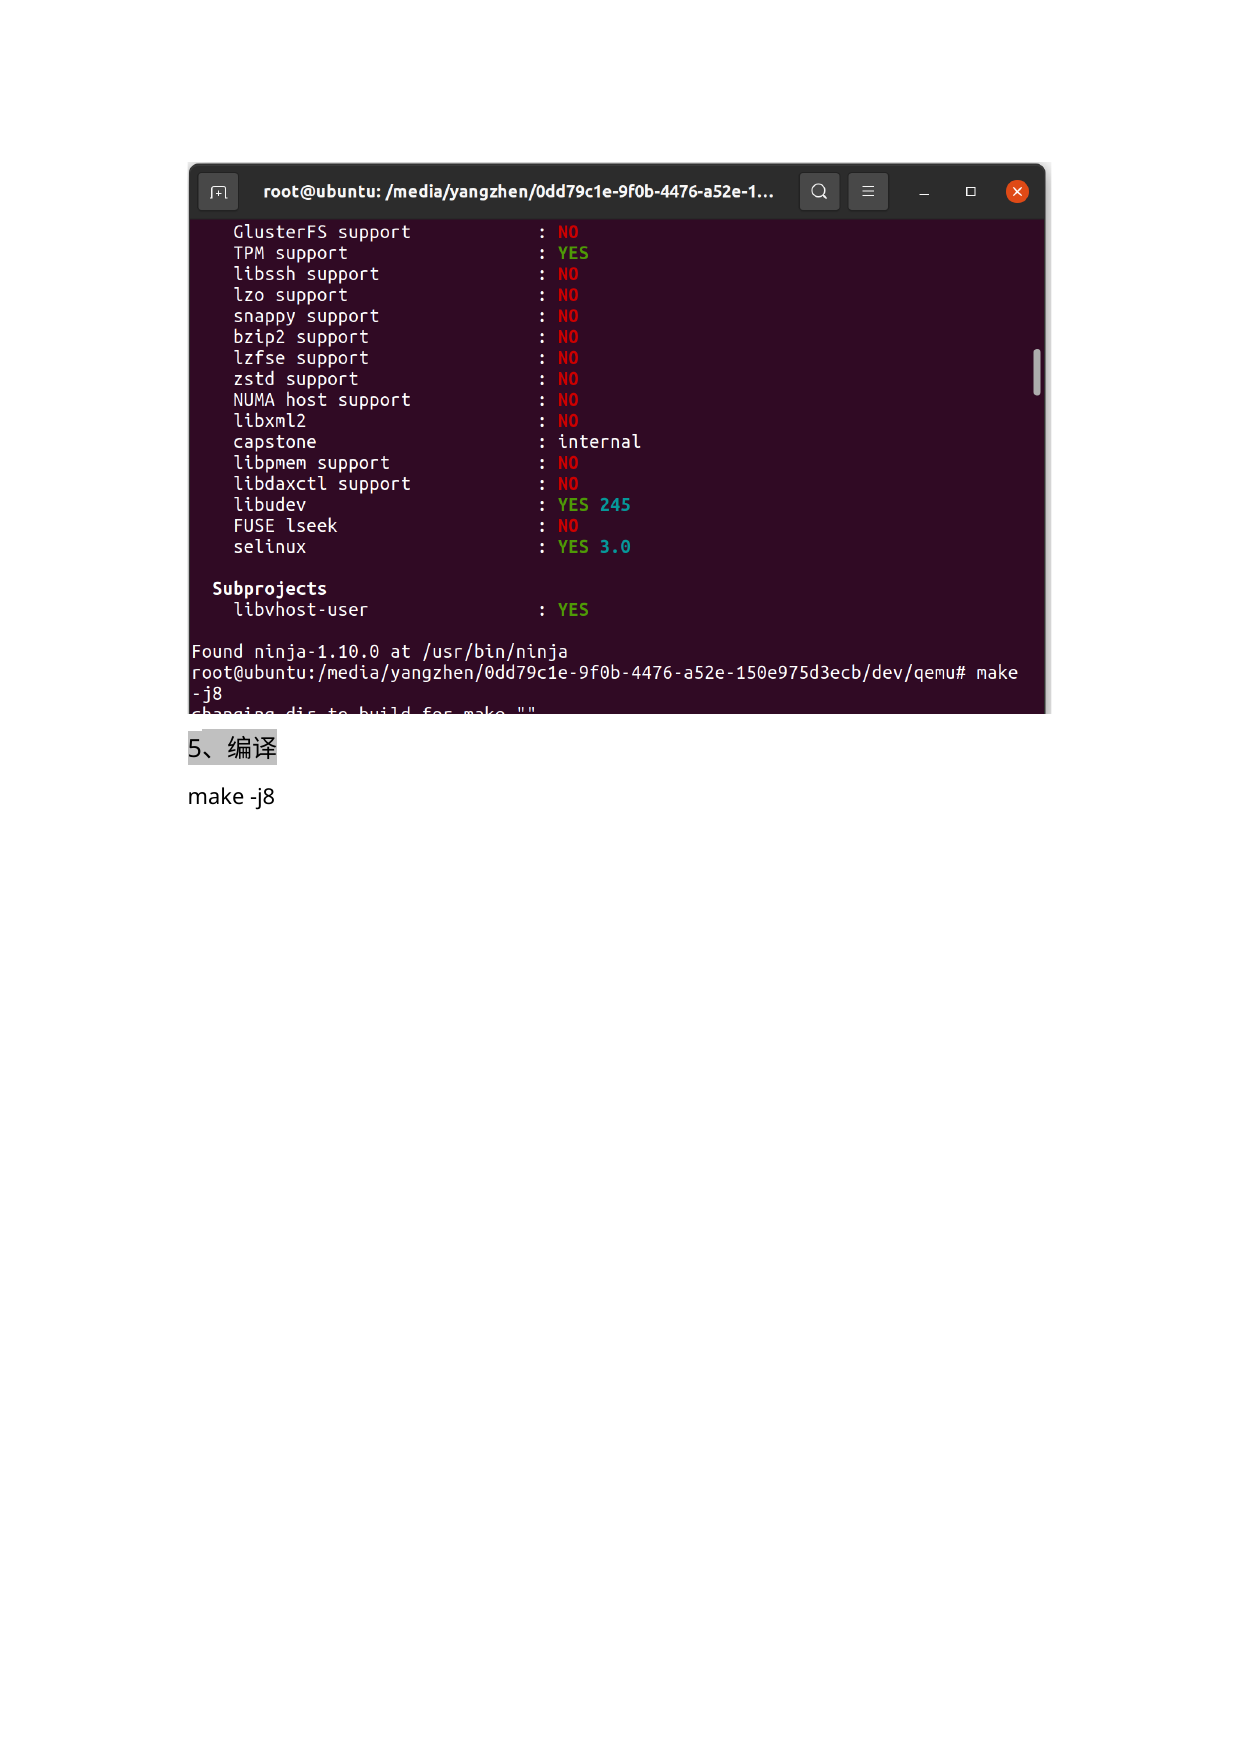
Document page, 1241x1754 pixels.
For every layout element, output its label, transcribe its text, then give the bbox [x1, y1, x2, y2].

text 5、编译 [187, 714, 1053, 779]
picture [187, 162, 1052, 714]
text make -j8 [187, 779, 1053, 812]
